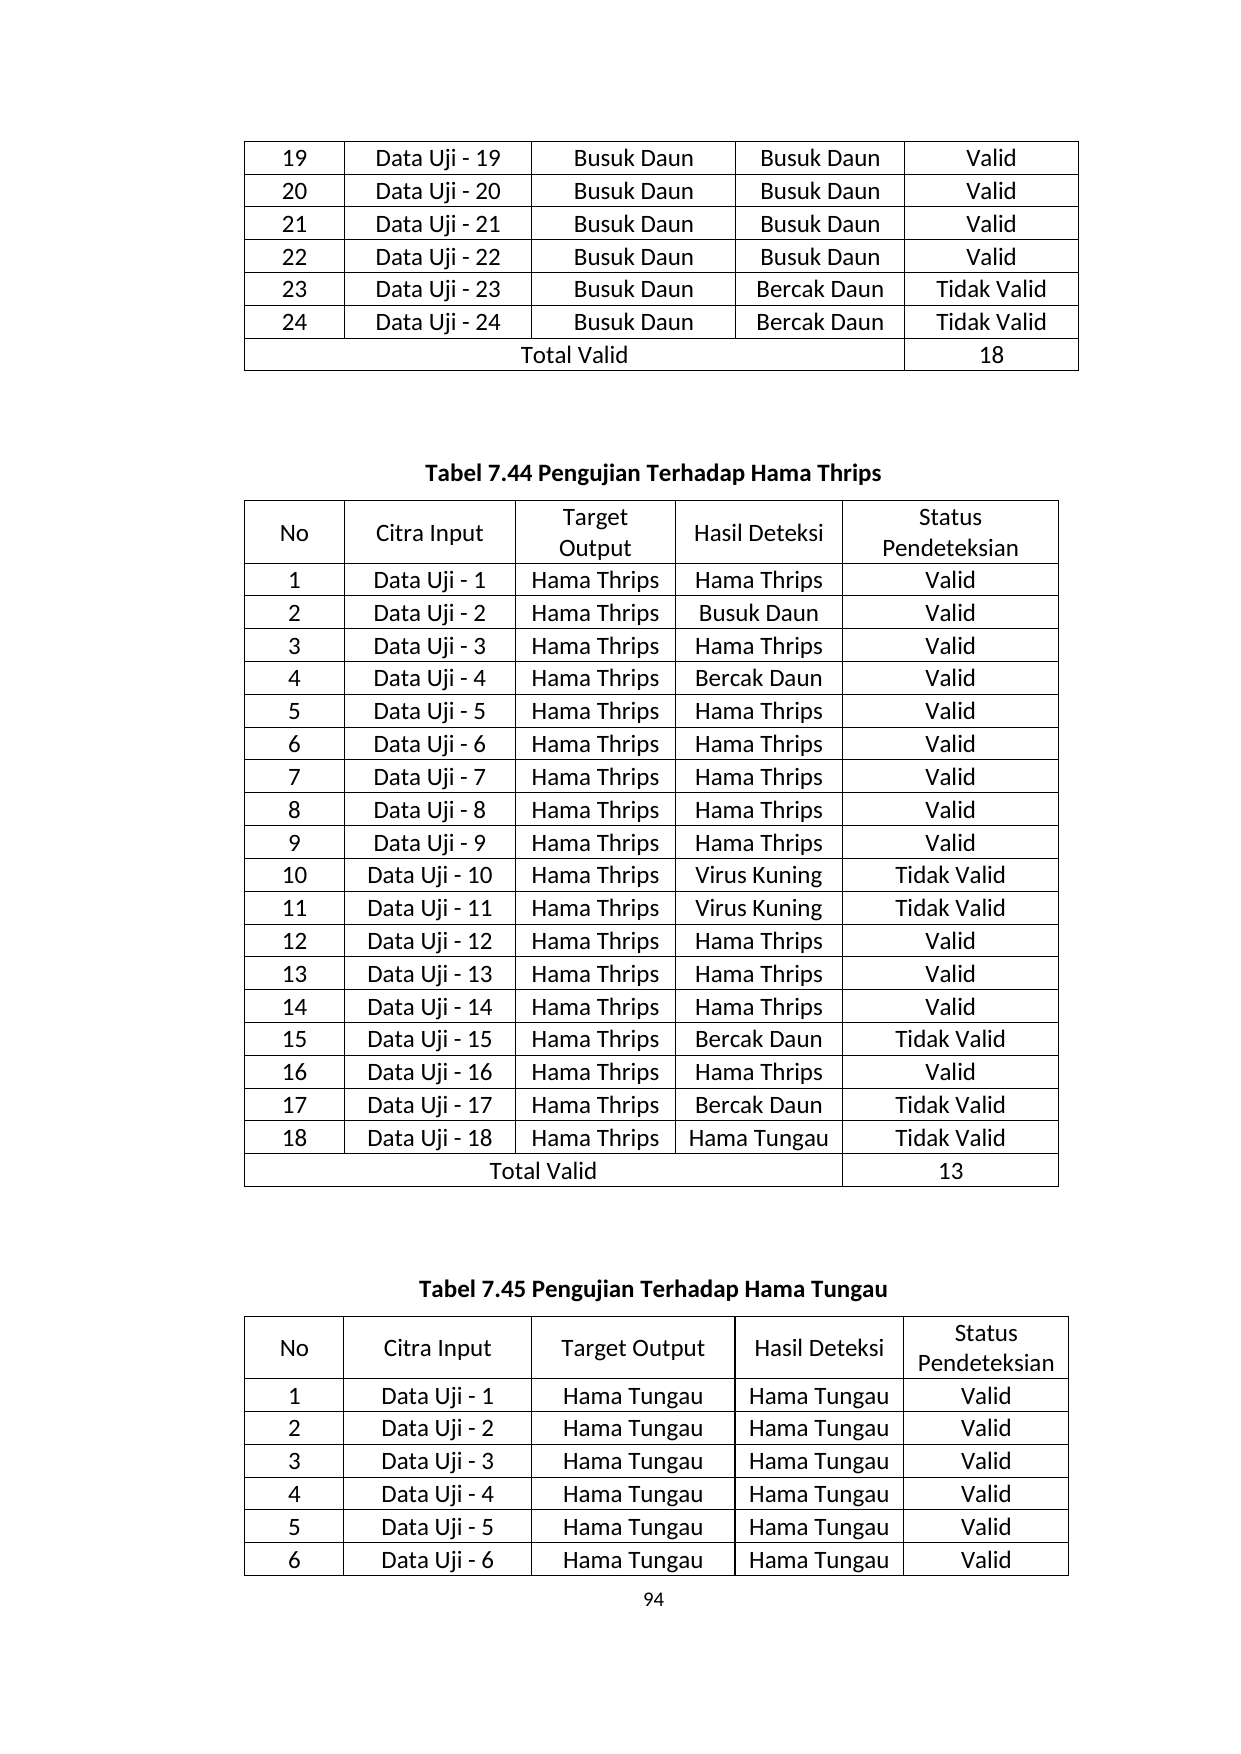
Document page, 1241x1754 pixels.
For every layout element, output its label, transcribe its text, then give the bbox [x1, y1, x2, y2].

table_cell Data Uji - 2 [345, 596, 515, 628]
table_header No [245, 1317, 343, 1378]
table_cell Data Uji - 3 [345, 629, 515, 661]
table_cell Valid [843, 760, 1058, 792]
table_cell 7 [245, 760, 344, 792]
table_cell Hama Tungau [532, 1445, 734, 1477]
table_cell Virus Kuning [676, 892, 842, 923]
table_cell Hama Thrips [516, 1056, 675, 1087]
table_cell Valid [843, 662, 1058, 694]
table_cell Hama Tungau [736, 1478, 903, 1509]
table_cell 5 [245, 695, 344, 727]
table_cell Hama Tungau [532, 1510, 734, 1542]
table_header Citra Input [344, 1317, 531, 1378]
table_cell Data Uji - 3 [344, 1445, 531, 1477]
table_cell 16 [245, 1056, 344, 1087]
table_cell Data Uji - 5 [345, 695, 515, 727]
table_cell Bercak Daun [676, 1023, 842, 1055]
table_cell Data Uji - 4 [345, 662, 515, 694]
table_cell 24 [245, 306, 344, 337]
table_cell Valid [843, 629, 1058, 661]
table_cell Valid [843, 957, 1058, 989]
table_cell Data Uji - 2 [344, 1412, 531, 1444]
table_cell Valid [843, 826, 1058, 858]
table_cell Data Uji - 20 [345, 175, 531, 206]
table_cell Valid [843, 1056, 1058, 1087]
table_cell 2 [245, 1412, 343, 1444]
table_cell Valid [904, 1445, 1068, 1477]
table_cell Hama Thrips [516, 826, 675, 858]
table_cell Valid [843, 695, 1058, 727]
table_cell Hama Thrips [676, 629, 842, 661]
table_cell Hama Thrips [676, 957, 842, 989]
table_cell Hama Tungau [532, 1543, 734, 1575]
table_cell Data Uji - 12 [345, 925, 515, 956]
table_cell 1 [245, 564, 344, 595]
table_header Status Pendeteksian [904, 1317, 1068, 1378]
table_cell Valid [905, 207, 1078, 239]
table_header Hasil Deteksi [736, 1317, 903, 1378]
table_cell Busuk Daun [736, 240, 904, 272]
table_cell Tidak Valid [905, 306, 1078, 337]
table_cell 15 [245, 1023, 344, 1055]
table_cell Hama Thrips [676, 760, 842, 792]
table_cell Hama Thrips [676, 826, 842, 858]
table_cell Data Uji - 5 [344, 1510, 531, 1542]
table_cell Virus Kuning [676, 859, 842, 891]
table_cell Hama Thrips [516, 695, 675, 727]
table_cell Data Uji - 21 [345, 207, 531, 239]
table_cell Busuk Daun [736, 207, 904, 239]
table_header Target Output [516, 501, 675, 562]
table_cell Data Uji - 10 [345, 859, 515, 891]
table_cell Data Uji - 23 [345, 273, 531, 305]
table_cell Hama Thrips [516, 1023, 675, 1055]
table_cell Busuk Daun [736, 175, 904, 206]
table_cell 1 [245, 1379, 343, 1411]
table_cell Tidak Valid [843, 1121, 1058, 1153]
table_cell Busuk Daun [676, 596, 842, 628]
table_cell 21 [245, 207, 344, 239]
table_cell Hama Tungau [532, 1478, 734, 1509]
table_cell 3 [245, 629, 344, 661]
table_cell Data Uji - 9 [345, 826, 515, 858]
table_header Target Output [532, 1317, 734, 1378]
table_cell 2 [245, 596, 344, 628]
table_cell Valid [843, 564, 1058, 595]
table_cell 22 [245, 240, 344, 272]
table_header No [245, 501, 344, 562]
table_cell Data Uji - 18 [345, 1121, 515, 1153]
table_cell Busuk Daun [736, 142, 904, 173]
table_cell Valid [905, 175, 1078, 206]
table_cell Hama Tungau [736, 1543, 903, 1575]
table_cell Valid [843, 596, 1058, 628]
table_cell Valid [904, 1412, 1068, 1444]
table_cell 11 [245, 892, 344, 923]
table_cell Valid [843, 990, 1058, 1022]
table_cell 17 [245, 1089, 344, 1120]
table_cell Hama Tungau [736, 1445, 903, 1477]
table_cell Data Uji - 8 [345, 793, 515, 825]
table_cell 5 [245, 1510, 343, 1542]
table_cell Hama Thrips [516, 925, 675, 956]
table_cell 18 [905, 339, 1078, 370]
table_cell 14 [245, 990, 344, 1022]
table_cell Data Uji - 24 [345, 306, 531, 337]
table_cell Bercak Daun [676, 662, 842, 694]
table_cell Tidak Valid [843, 892, 1058, 923]
table_cell Hama Thrips [676, 990, 842, 1022]
table_cell Data Uji - 16 [345, 1056, 515, 1087]
table_cell Data Uji - 13 [345, 957, 515, 989]
table_cell Hama Thrips [676, 1056, 842, 1087]
table_cell Hama Thrips [516, 1089, 675, 1120]
table_cell Hama Thrips [516, 892, 675, 923]
table_cell Hama Thrips [676, 728, 842, 759]
table_cell Hama Tungau [676, 1121, 842, 1153]
table_cell 19 [245, 142, 344, 173]
table_cell Hama Thrips [516, 957, 675, 989]
table_cell Hama Thrips [516, 728, 675, 759]
table_cell 20 [245, 175, 344, 206]
table_cell Total Valid [245, 339, 904, 370]
table_cell Data Uji - 15 [345, 1023, 515, 1055]
table_cell Busuk Daun [532, 273, 735, 305]
table_cell Hama Thrips [516, 793, 675, 825]
table_cell Busuk Daun [532, 175, 735, 206]
table_cell 6 [245, 728, 344, 759]
table_cell Hama Thrips [516, 629, 675, 661]
table_cell Busuk Daun [532, 306, 735, 337]
table_cell Data Uji - 11 [345, 892, 515, 923]
table_cell 23 [245, 273, 344, 305]
table_cell Hama Thrips [676, 793, 842, 825]
table_header Hasil Deteksi [676, 501, 842, 562]
table_cell 9 [245, 826, 344, 858]
table_cell Data Uji - 4 [344, 1478, 531, 1509]
table_cell 6 [245, 1543, 343, 1575]
table_cell 12 [245, 925, 344, 956]
table_cell Hama Thrips [516, 1121, 675, 1153]
table_cell Tidak Valid [843, 1023, 1058, 1055]
table_cell Bercak Daun [736, 306, 904, 337]
table_cell 10 [245, 859, 344, 891]
table_cell Data Uji - 22 [345, 240, 531, 272]
table_cell Valid [905, 142, 1078, 173]
table_cell Hama Thrips [516, 760, 675, 792]
table_cell Data Uji - 6 [344, 1543, 531, 1575]
table_cell Tidak Valid [905, 273, 1078, 305]
table_cell Hama Tungau [736, 1510, 903, 1542]
table_cell Data Uji - 6 [345, 728, 515, 759]
table_cell Hama Tungau [736, 1379, 903, 1411]
table_cell Bercak Daun [736, 273, 904, 305]
table_cell Data Uji - 19 [345, 142, 531, 173]
table_cell Busuk Daun [532, 207, 735, 239]
table_cell Hama Thrips [676, 925, 842, 956]
table_cell Valid [904, 1510, 1068, 1542]
table_cell 13 [245, 957, 344, 989]
table_cell Valid [843, 925, 1058, 956]
table_cell Data Uji - 14 [345, 990, 515, 1022]
table_cell Total Valid [245, 1154, 842, 1186]
table_cell Data Uji - 1 [345, 564, 515, 595]
table_cell 13 [843, 1154, 1058, 1186]
table_cell Busuk Daun [532, 142, 735, 173]
table_cell Hama Thrips [516, 859, 675, 891]
table_cell Hama Thrips [676, 695, 842, 727]
table_cell Hama Thrips [676, 564, 842, 595]
table_cell Data Uji - 7 [345, 760, 515, 792]
table_cell Valid [843, 793, 1058, 825]
table_cell Data Uji - 17 [345, 1089, 515, 1120]
table_cell Hama Thrips [516, 564, 675, 595]
table_cell Tidak Valid [843, 1089, 1058, 1120]
table_cell Valid [904, 1478, 1068, 1509]
table_cell Valid [904, 1543, 1068, 1575]
table_cell Data Uji - 1 [344, 1379, 531, 1411]
table_header Status Pendeteksian [843, 501, 1058, 562]
table_cell Valid [843, 728, 1058, 759]
table_cell Valid [904, 1379, 1068, 1411]
table_cell Busuk Daun [532, 240, 735, 272]
table_cell Hama Thrips [516, 596, 675, 628]
table_cell Hama Thrips [516, 990, 675, 1022]
table_cell Hama Tungau [736, 1412, 903, 1444]
table_header Citra Input [345, 501, 515, 562]
table_cell Hama Tungau [532, 1379, 734, 1411]
table_cell 4 [245, 1478, 343, 1509]
table_cell Hama Tungau [532, 1412, 734, 1444]
table_cell 3 [245, 1445, 343, 1477]
table_cell Hama Thrips [516, 662, 675, 694]
table_cell 8 [245, 793, 344, 825]
table_cell Tidak Valid [843, 859, 1058, 891]
table_cell 4 [245, 662, 344, 694]
table_cell 18 [245, 1121, 344, 1153]
table_cell Valid [905, 240, 1078, 272]
table_cell Bercak Daun [676, 1089, 842, 1120]
